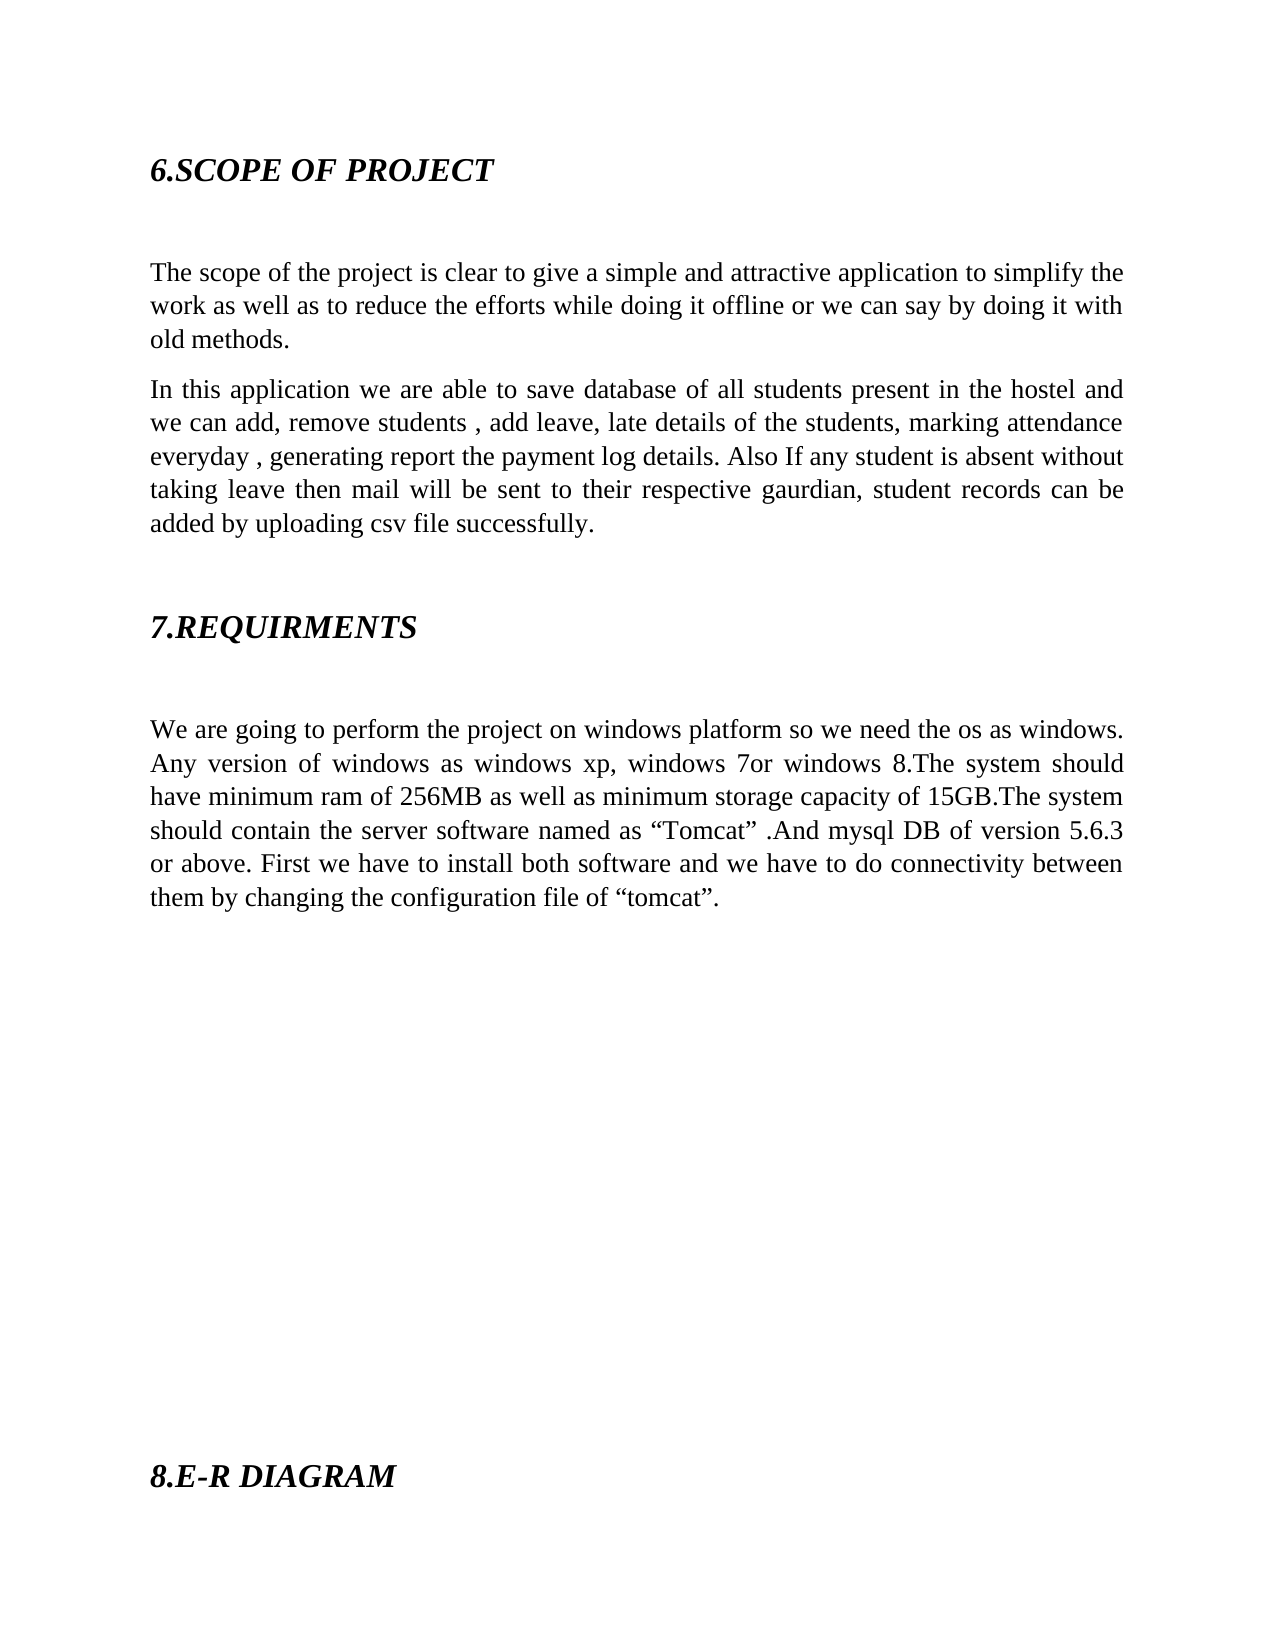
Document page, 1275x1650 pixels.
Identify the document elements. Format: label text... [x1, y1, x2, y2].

text We are going to perform the project on windows platform so we need the os as windows. Any version of windows as windows xp, windows 7or windows 8.The system should have minimum ram of 256MB as well as minimum storage capacity of 15GB.The system should contain the server software named as “Tomcat” .And mysql DB of version 5.6.3 or above. First we have to install both software and we have to do connectivity between them by changing the configuration file of “tomcat”. [150, 713, 1125, 912]
text In this application we are able to save database of all students present in the hostel and we can add, remove students , add leave, late details of the students, marking attendance everyday , generating report the payment log details. Also If any student is absent without taking leave then mail will be sent to their respective gaurdian, student records can be added by uploading csv file successfully. [150, 373, 1125, 538]
text 6.SCOPE OF PROJECT [150, 150, 1125, 188]
text 7.REQUIRMENTS [150, 608, 1125, 646]
text 8.E-R DIAGRAM [150, 1456, 1125, 1494]
text The scope of the project is clear to give a simple and attractive application to simplify the work as well as to reduce the efforts while doing it offline or we can say by doing it with old methods. [150, 256, 1125, 354]
